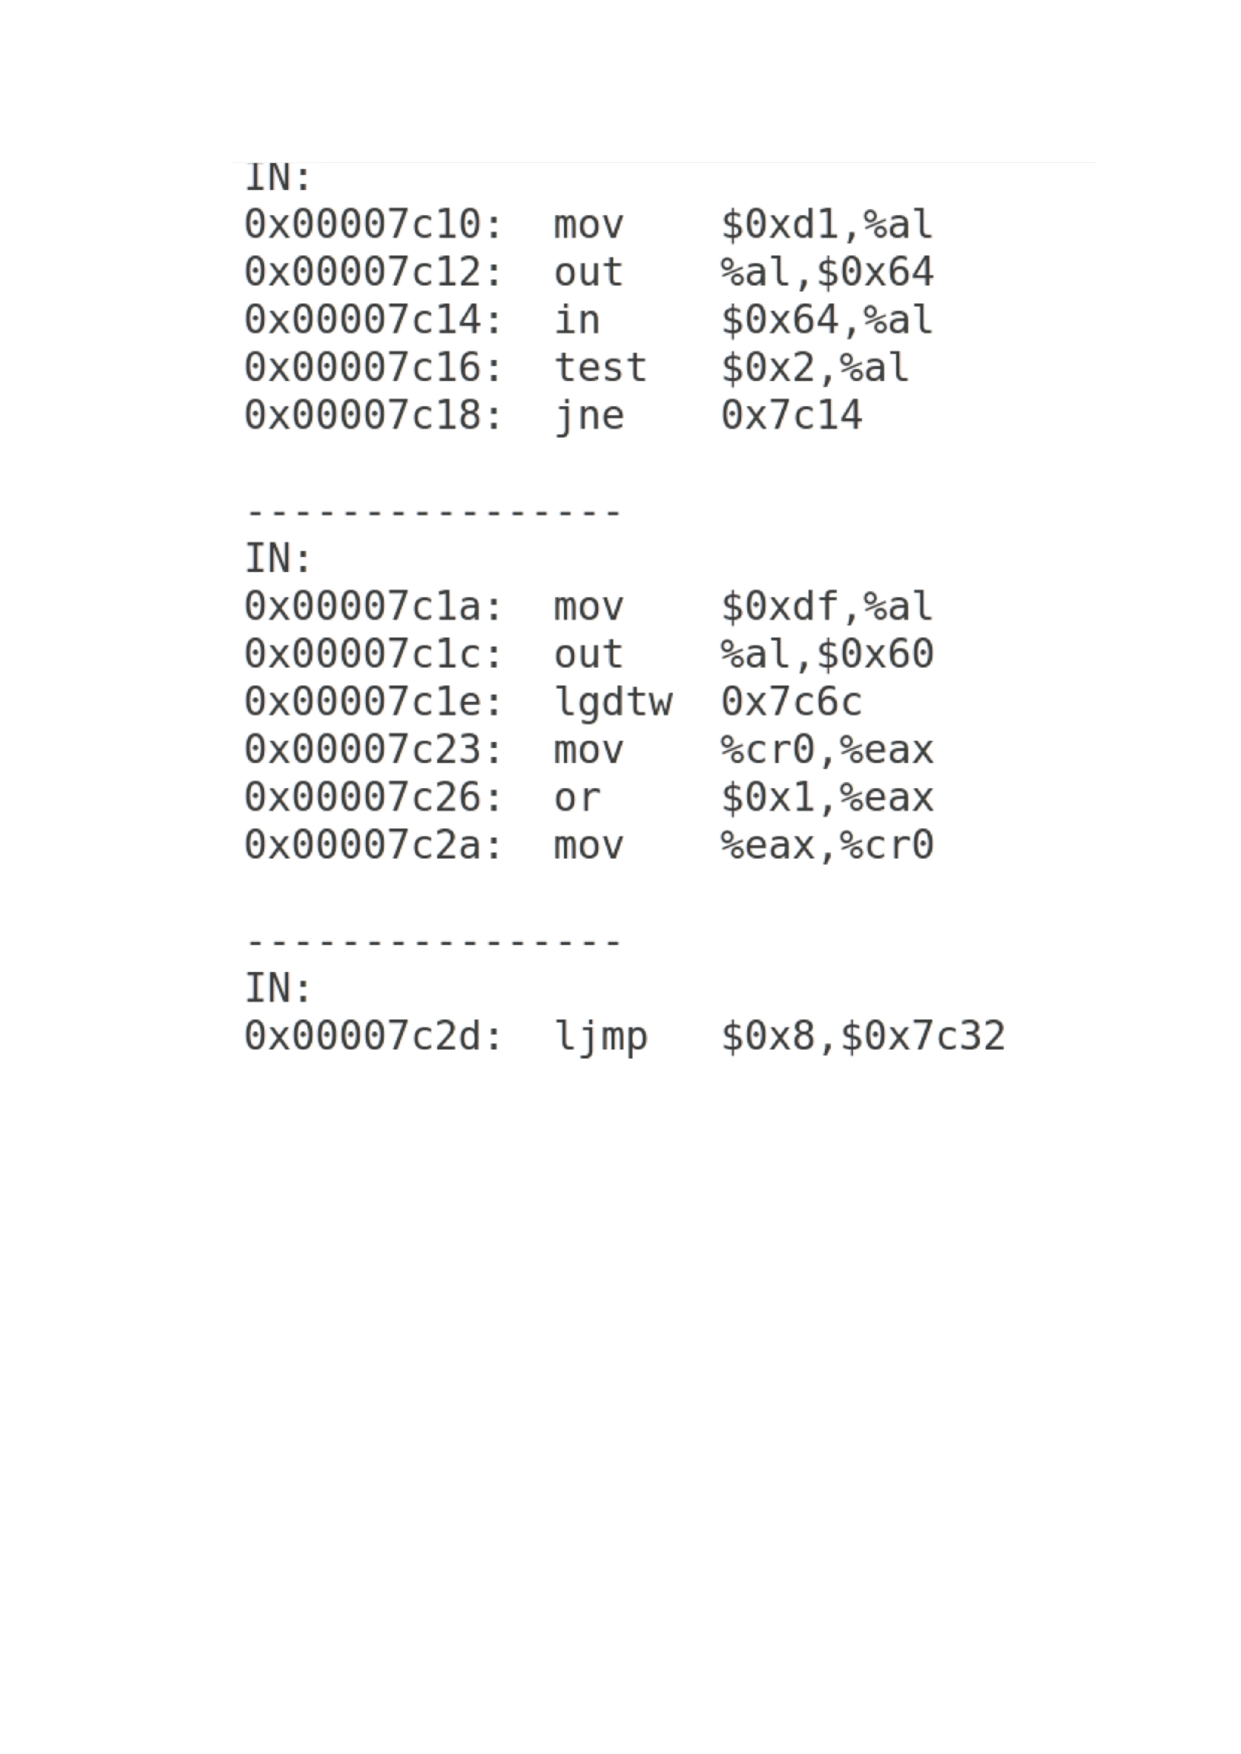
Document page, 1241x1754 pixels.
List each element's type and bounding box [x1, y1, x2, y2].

picture [231, 162, 1096, 1088]
